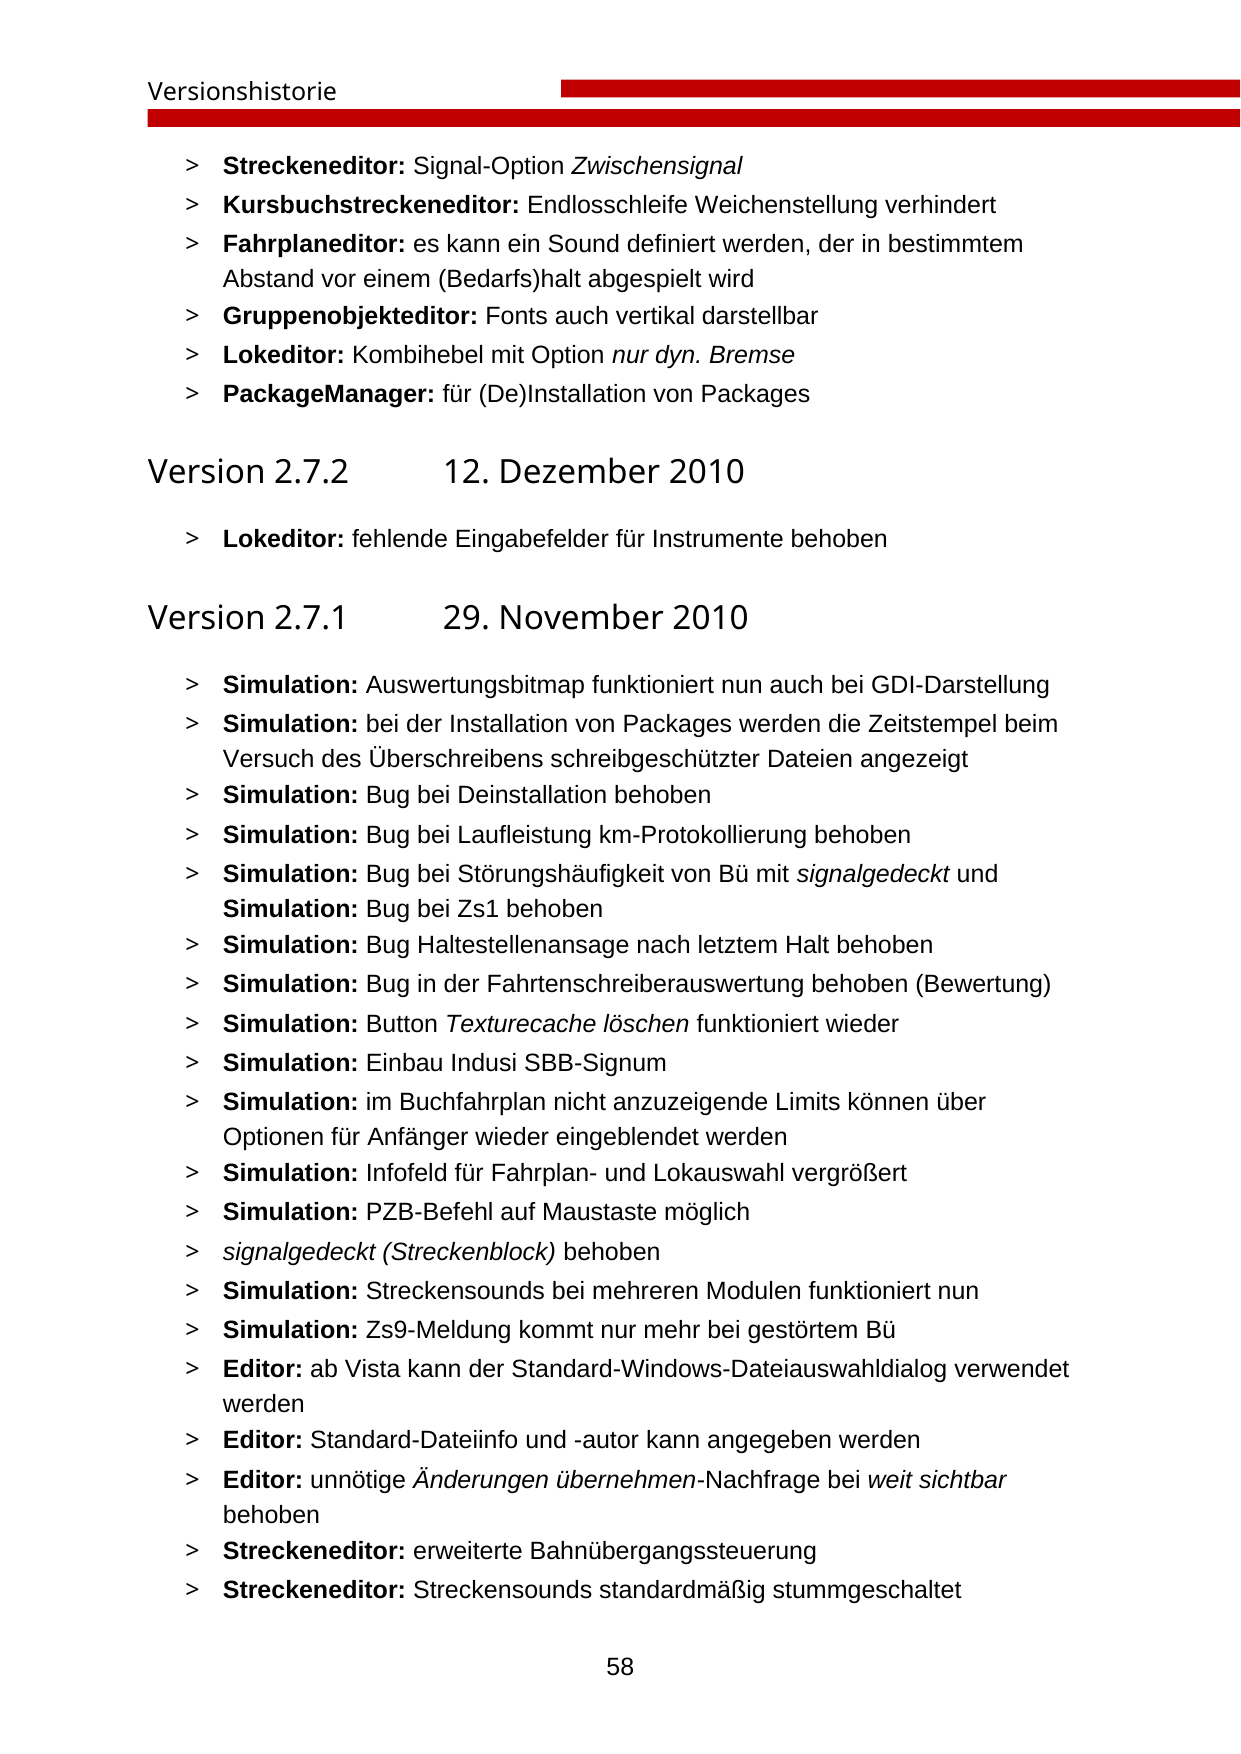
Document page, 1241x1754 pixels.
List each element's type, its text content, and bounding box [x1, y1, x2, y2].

list Simulation: Bug bei Deinstallation behoben [185, 777, 1093, 811]
list Simulation: Bug Haltestellenansage nach letztem Halt behoben [185, 927, 1093, 961]
list Simulation: Button Texturecache löschen funktioniert wieder [185, 1005, 1093, 1039]
list Simulation: Bug bei Störungshäufigkeit von Bü mit signalgedeckt und Simulation: Bug bei Zs1 behoben [185, 856, 1093, 923]
list Streckeneditor: erweiterte Bahnübergangssteuerung [185, 1533, 1093, 1567]
list Editor: unnötige Änderungen übernehmen-Nachfrage bei weit sichtbar behoben [185, 1461, 1093, 1528]
list Simulation: Bug in der Fahrtenschreiberauswertung behoben (Bewertung) [185, 966, 1093, 1000]
list Lokeditor: fehlende Eingabefelder für Instrumente behoben [185, 521, 1093, 555]
list PackageManager: für (De)Installation von Packages [185, 376, 1093, 410]
list Gruppenobjekteditor: Fonts auch vertikal darstellbar [185, 297, 1093, 331]
text Version 2.7.1 29. November 2010 [148, 594, 1093, 639]
list Simulation: bei der Installation von Packages werden die Zeitstempel beim Versuch des Überschreibens schreibgeschützter Dateien angezeigt [185, 706, 1093, 773]
list Simulation: im Buchfahrplan nicht anzuzeigende Limits können über Optionen für Anfänger wieder eingeblendet werden [185, 1083, 1093, 1151]
list Editor: ab Vista kann der Standard-Windows-Dateiauswahldialog verwendet werden [185, 1351, 1093, 1418]
list Streckeneditor: Streckensounds standardmäßig stummgeschaltet [185, 1572, 1093, 1606]
list Simulation: Streckensounds bei mehreren Modulen funktioniert nun [185, 1272, 1093, 1306]
list Streckeneditor: Signal-Option Zwischensignal [185, 148, 1093, 182]
list Fahrplaneditor: es kann ein Sound definiert werden, der in bestimmtem Abstand vor einem (Bedarfs)halt abgespielt wird [185, 226, 1093, 293]
list Simulation: Zs9-Meldung kommt nur mehr bei gestörtem Bü [185, 1312, 1093, 1346]
list signalgedeckt (Streckenblock) behoben [185, 1233, 1093, 1267]
list Lokeditor: Kombihebel mit Option nur dyn. Bremse [185, 336, 1093, 371]
list Simulation: Einbau Indusi SBB-Signum [185, 1044, 1093, 1078]
list Simulation: Bug bei Laufleistung km-Protokollierung behoben [185, 816, 1093, 850]
list Simulation: Auswertungsbitmap funktioniert nun auch bei GDI-Darstellung [185, 667, 1093, 701]
text Version 2.7.2 12. Dezember 2010 [148, 448, 1093, 493]
list Kursbuchstreckeneditor: Endlosschleife Weichenstellung verhindert [185, 187, 1093, 221]
list Simulation: PZB-Befehl auf Maustaste möglich [185, 1194, 1093, 1228]
list Editor: Standard-Dateiinfo und -autor kann angegeben werden [185, 1422, 1093, 1456]
list Simulation: Infofeld für Fahrplan- und Lokauswahl vergrößert [185, 1155, 1093, 1189]
